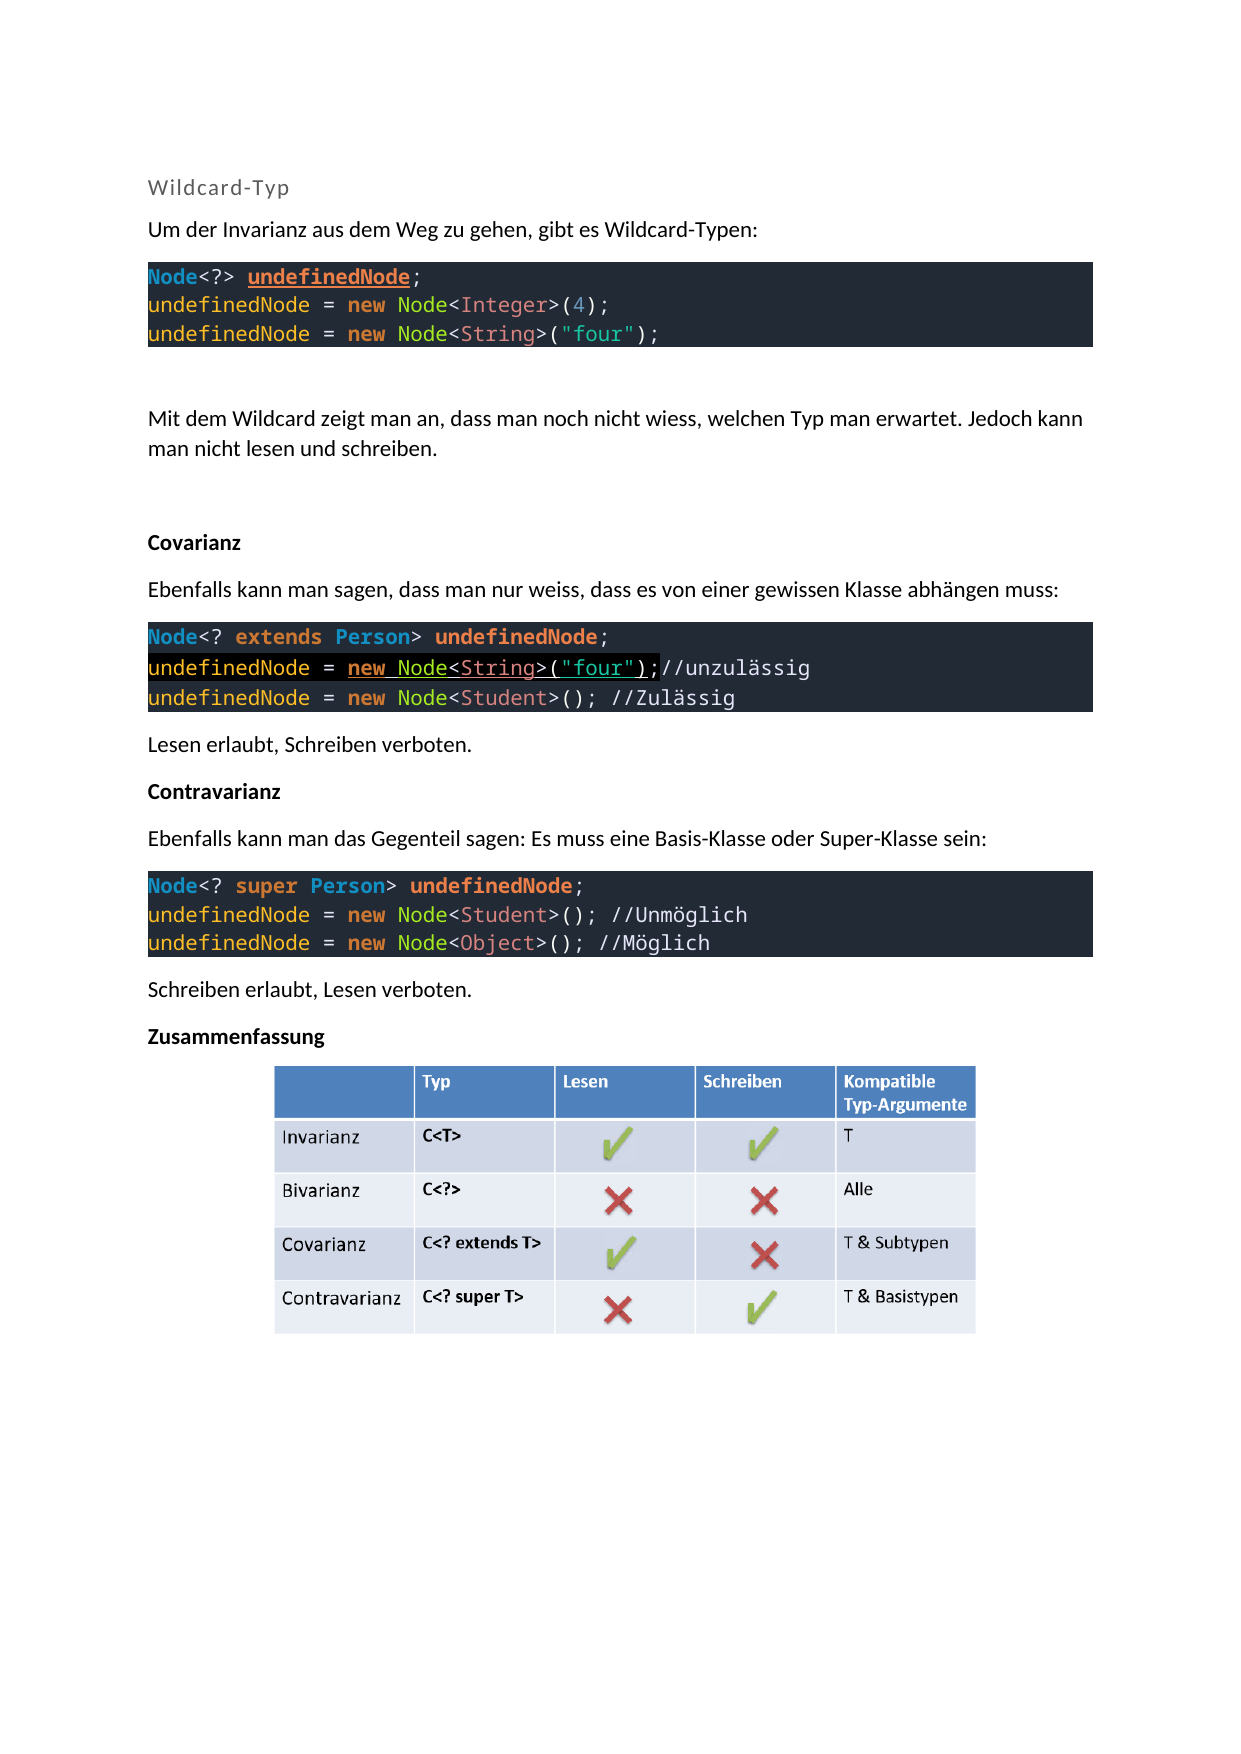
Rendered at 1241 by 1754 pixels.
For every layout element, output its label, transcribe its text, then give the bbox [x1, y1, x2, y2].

text Mit dem Wildcard zeigt man an, dass man noch nicht wiess, welchen Typ man erwartet. Jedoch kann man nicht lesen und schreiben. [148, 404, 1093, 463]
text undefinedNode = new Node<Integer>(4); undefinedNode = new Node<String>("four"); [148, 291, 1093, 347]
text Covarianz [148, 528, 1093, 556]
text Zusammenfassung [148, 1022, 1093, 1050]
text Lesen erlaubt, Schreiben verboten. [148, 731, 1093, 759]
text Um der Invarianz aus dem Weg zu gehen, gibt es Wildcard-Typen: [148, 215, 1093, 243]
text undefinedNode = new Node<Object>(); //Möglich [148, 928, 1093, 957]
text undefinedNode = new Node<Student>(); //Unmöglich [148, 900, 1093, 928]
subtitle Wildcard-Typ [148, 173, 1093, 201]
text Schreiben erlaubt, Lesen verboten. [148, 975, 1093, 1003]
text Ebenfalls kann man das Gegenteil sagen: Es muss eine Basis-Klasse oder Super-Klasse sein: [148, 824, 1093, 852]
text Node<? super Person> undefinedNode; [148, 871, 1093, 900]
text Contravarianz [148, 777, 1093, 806]
text Ebenfalls kann man sagen, dass man nur weiss, dass es von einer gewissen Klasse abhängen muss: [148, 575, 1093, 603]
text Node<?> undefinedNode; [148, 262, 1093, 291]
text Node<? extends Person> undefinedNode; undefinedNode = new Node<String>("four");//unzulässig undefinedNode = new Node<Student>(); //Zulässig [148, 622, 1093, 712]
